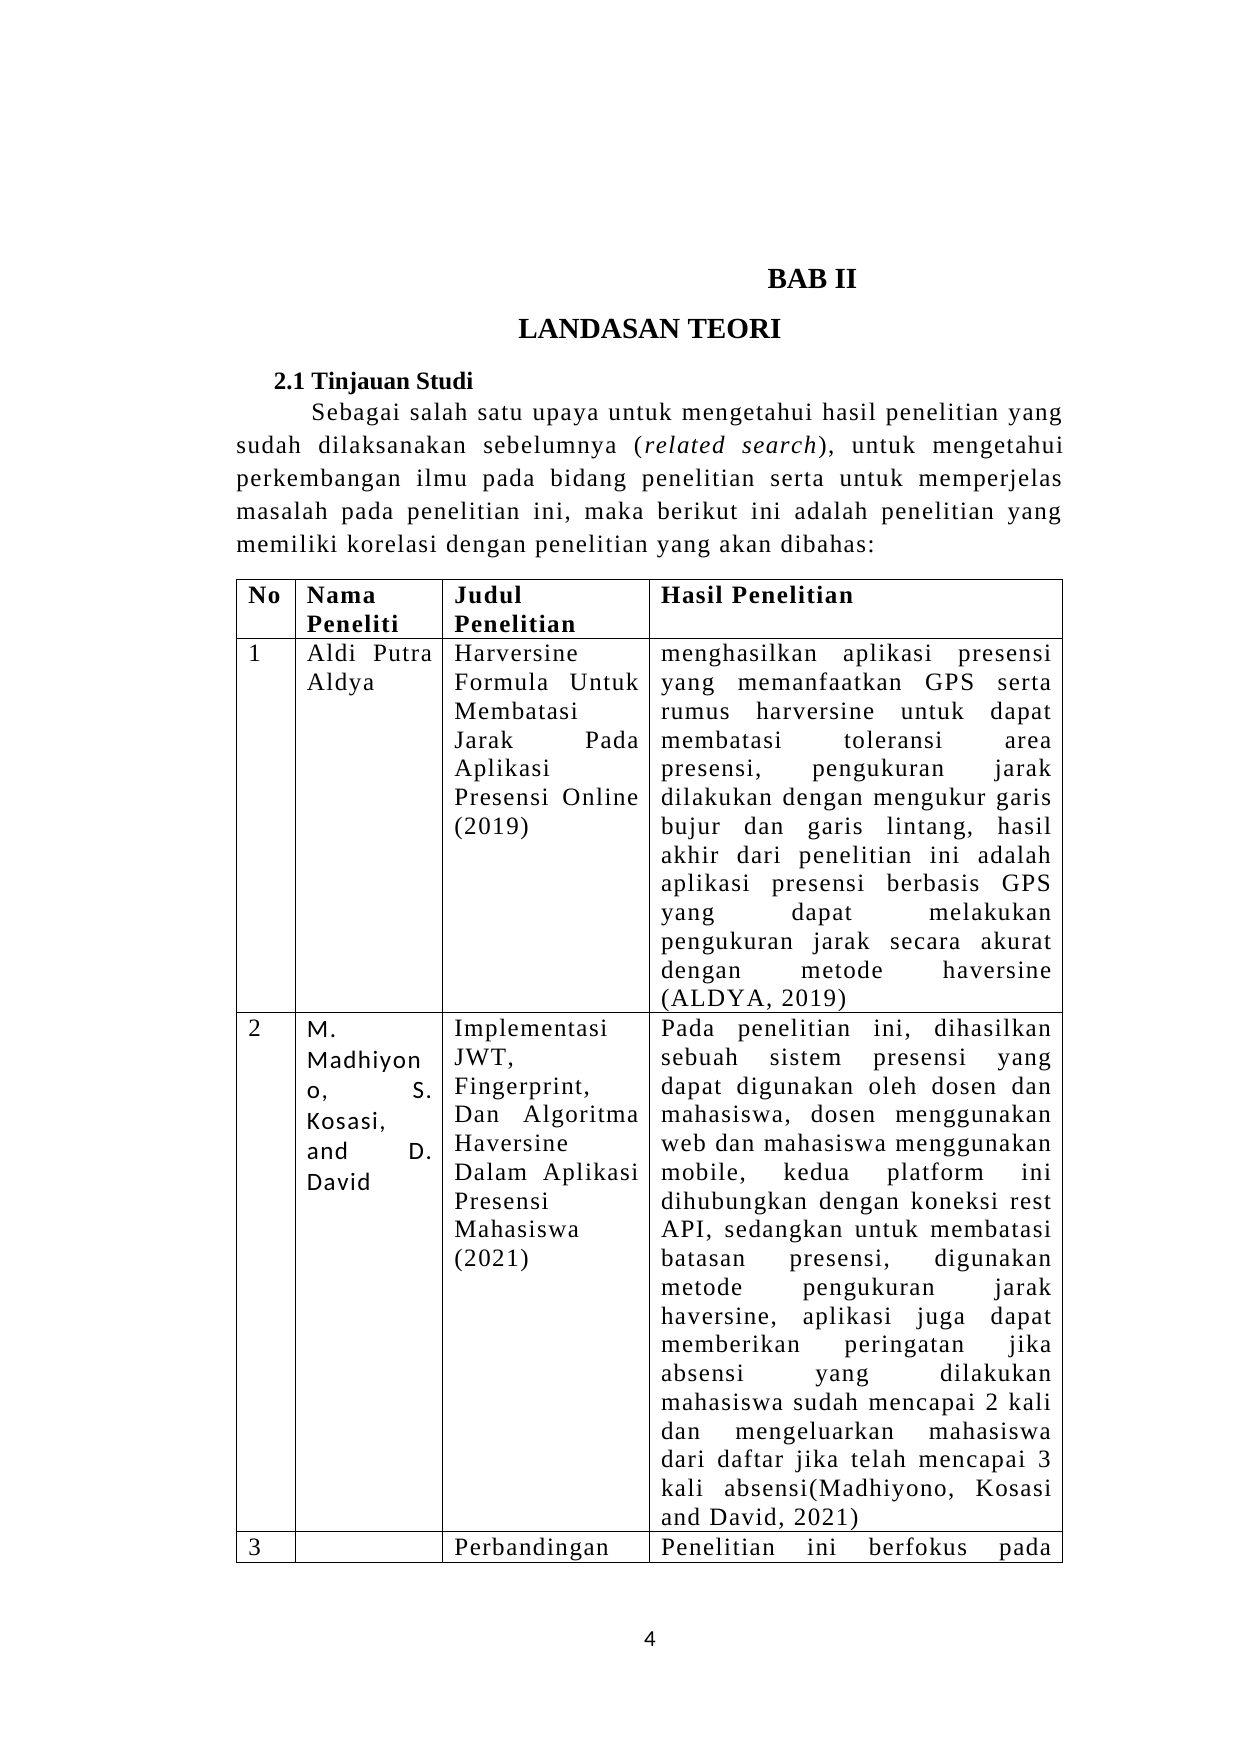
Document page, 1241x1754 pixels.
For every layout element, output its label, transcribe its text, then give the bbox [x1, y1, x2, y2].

table_cell menghasilkan aplikasi presensi yang memanfaatkan GPS serta rumus harversine untuk dapat membatasi toleransi area presensi, pengukuran jarak dilakukan dengan mengukur garis bujur dan garis lintang, hasil akhir dari penelitian ini adalah aplikasi presensi berbasis GPS yang dapat melakukan pengukuran jarak secara akurat dengan metode haversine (ALDYA, 2019) [650, 639, 1062, 1012]
table_header Nama Peneliti [296, 580, 442, 637]
table_cell 2 [237, 1013, 295, 1531]
table_header Judul Penelitian [443, 580, 649, 637]
table_cell Pada penelitian ini, dihasilkan sebuah sistem presensi yang dapat digunakan oleh dosen dan mahasiswa, dosen menggunakan web dan mahasiswa menggunakan mobile, kedua platform ini dihubungkan dengan koneksi rest API, sedangkan untuk membatasi batasan presensi, digunakan metode pengukuran jarak haversine, aplikasi juga dapat memberikan peringatan jika absensi yang dilakukan mahasiswa sudah mencapai 2 kali dan mengeluarkan mahasiswa dari daftar jika telah mencapai 3 kali absensi(Madhiyono, Kosasi and David, 2021) [650, 1013, 1062, 1531]
subtitle Tinjauan Studi [274, 366, 1063, 395]
table_cell Implementasi JWT, Fingerprint, Dan Algoritma Haversine Dalam Aplikasi Presensi Mahasiswa (2021) [443, 1013, 649, 1531]
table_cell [443, 1532, 649, 1562]
subtitle BAB II LANDASAN TEORI [236, 261, 1063, 345]
table_cell Harversine Formula Untuk Membatasi Jarak Pada Aplikasi Presensi Online (2019) [443, 639, 649, 1012]
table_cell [650, 1532, 1062, 1562]
table_cell Aldi Putra Aldya [296, 639, 442, 1012]
subtitle Sebagai salah satu upaya untuk mengetahui hasil penelitian yang sudah dilaksanakan sebelumnya (related search), untuk mengetahui perkembangan ilmu pada bidang penelitian serta untuk memperjelas masalah pada penelitian ini, maka berikut ini adalah penelitian yang memiliki korelasi dengan penelitian yang akan dibahas: [236, 397, 1063, 558]
table_header No [237, 580, 295, 637]
table_cell 3 [237, 1532, 295, 1562]
table_header Hasil Penelitian [650, 580, 1062, 637]
table_cell M. Madhiyono, S. Kosasi, and D. David [296, 1013, 442, 1531]
table_cell 1 [237, 639, 295, 1012]
table_cell [296, 1532, 442, 1562]
